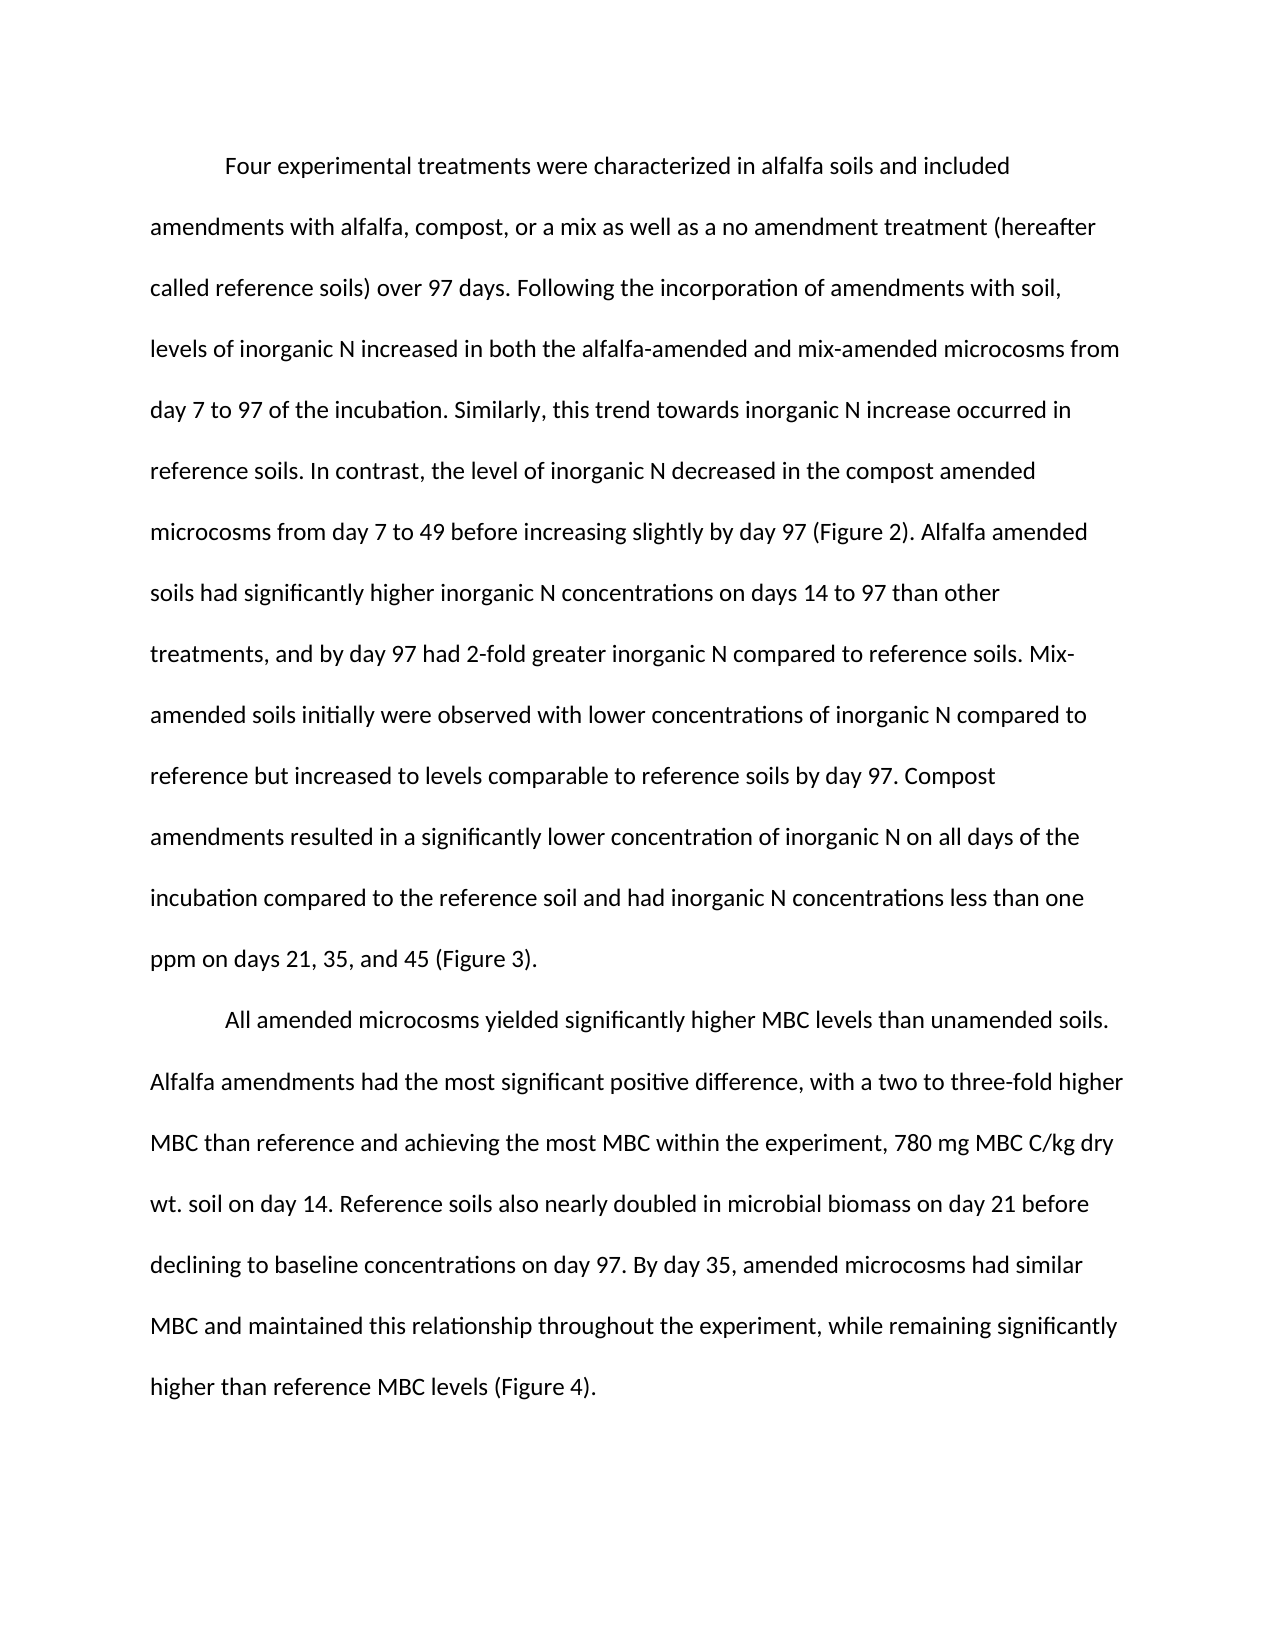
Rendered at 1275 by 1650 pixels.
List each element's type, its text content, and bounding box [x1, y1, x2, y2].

text All amended microcosms yielded significantly higher MBC levels than unamended soils. Alfalfa amendments had the most significant positive difference, with a two to three-fold higher MBC than reference and achieving the most MBC within the experiment, 780 mg MBC C/kg dry wt. soil on day 14. Reference soils also nearly doubled in microbial biomass on day 21 before declining to baseline concentrations on day 97. By day 35, amended microcosms had similar MBC and maintained this relationship throughout the experiment, while remaining significantly higher than reference MBC levels (Figure 4). [150, 1004, 1125, 1401]
text Four experimental treatments were characterized in alfalfa soils and included amendments with alfalfa, compost, or a mix as well as a no amendment treatment (hereafter called reference soils) over 97 days. Following the incorporation of amendments with soil, levels of inorganic N increased in both the alfalfa-amended and mix-amended microcosms from day 7 to 97 of the incubation. Similarly, this trend towards inorganic N increase occurred in reference soils. In contrast, the level of inorganic N decreased in the compost amended microcosms from day 7 to 49 before increasing slightly by day 97 (Figure 2). Alfalfa amended soils had significantly higher inorganic N concentrations on days 14 to 97 than other treatments, and by day 97 had 2-fold greater inorganic N compared to reference soils. Mix-amended soils initially were observed with lower concentrations of inorganic N compared to reference but increased to levels comparable to reference soils by day 97. Compost amendments resulted in a significantly lower concentration of inorganic N on all days of the incubation compared to the reference soil and had inorganic N concentrations less than one ppm on days 21, 35, and 45 (Figure 3). [150, 150, 1125, 974]
